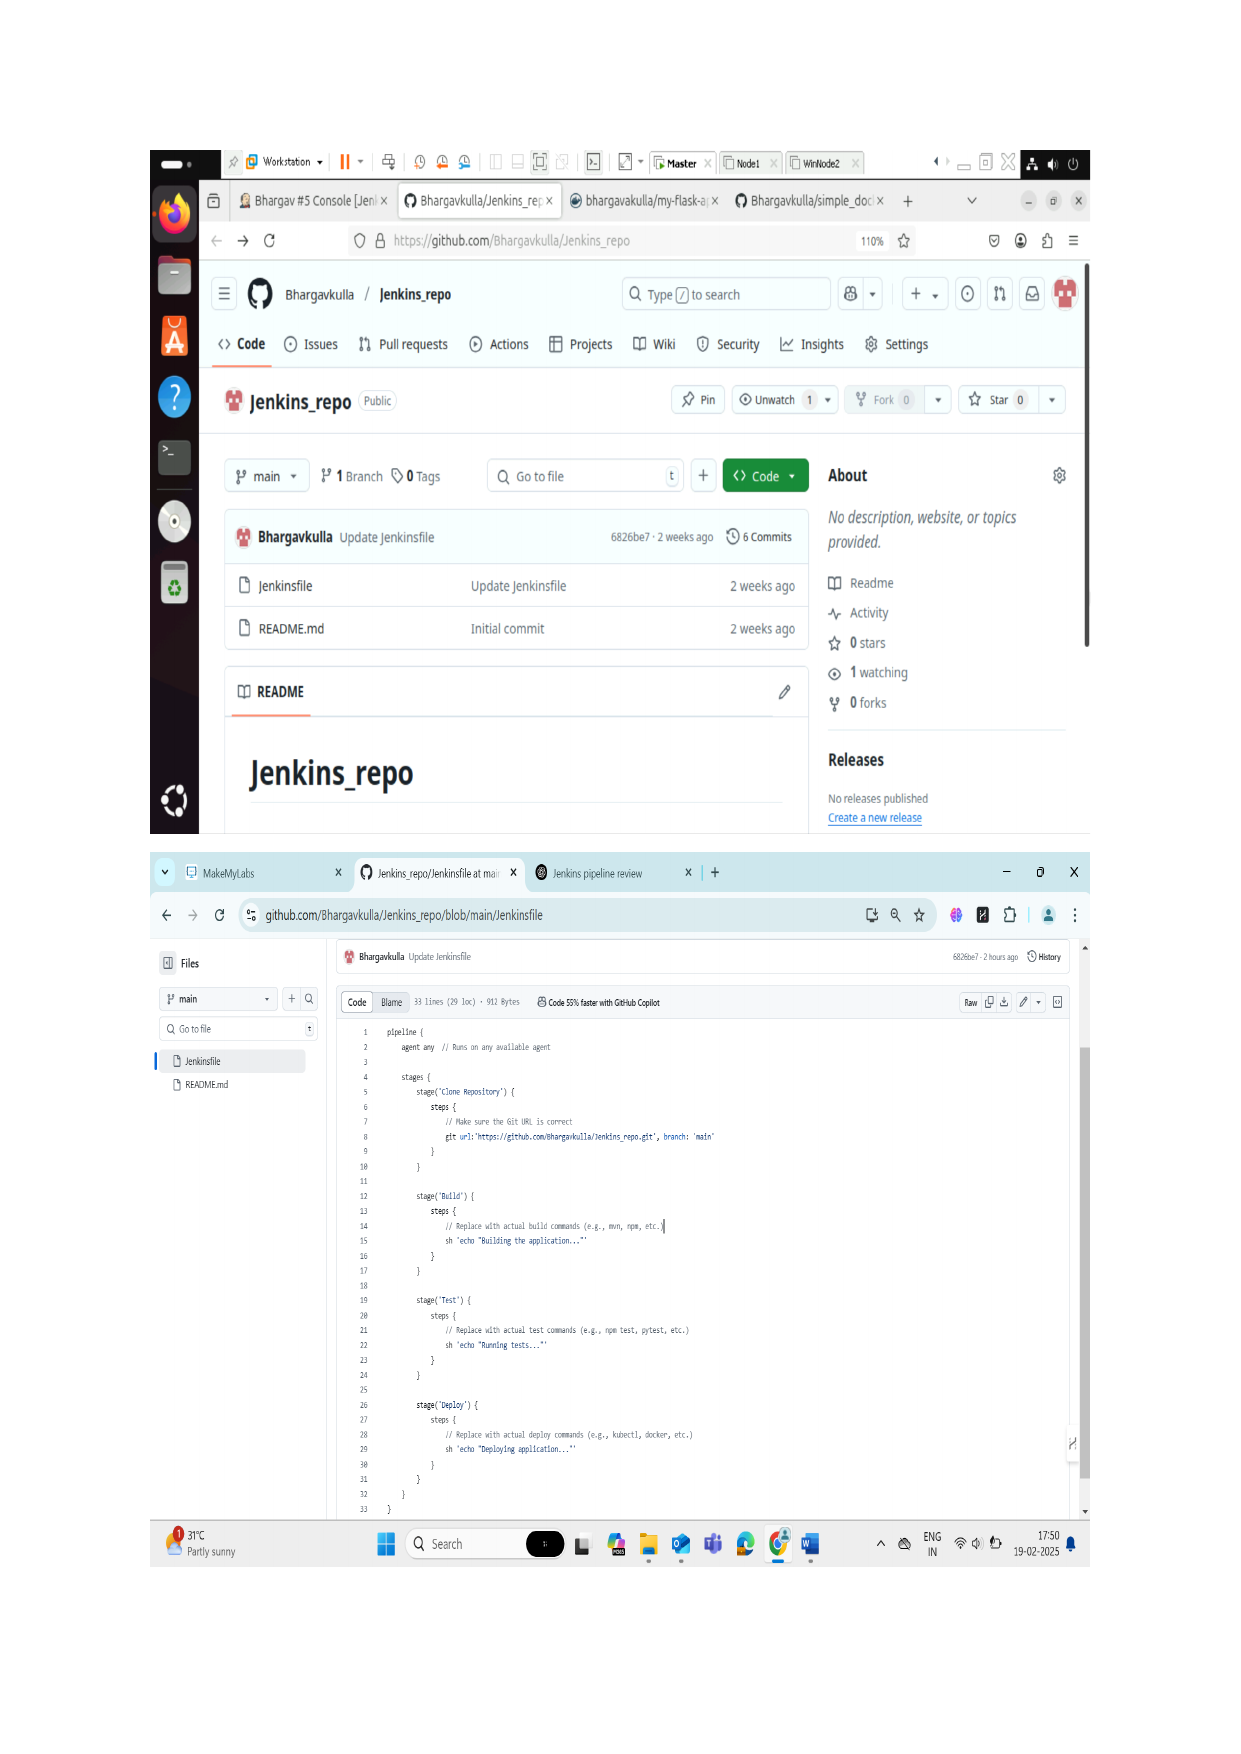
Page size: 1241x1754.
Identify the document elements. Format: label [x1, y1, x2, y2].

picture [150, 852, 1090, 1567]
picture [150, 150, 1091, 834]
